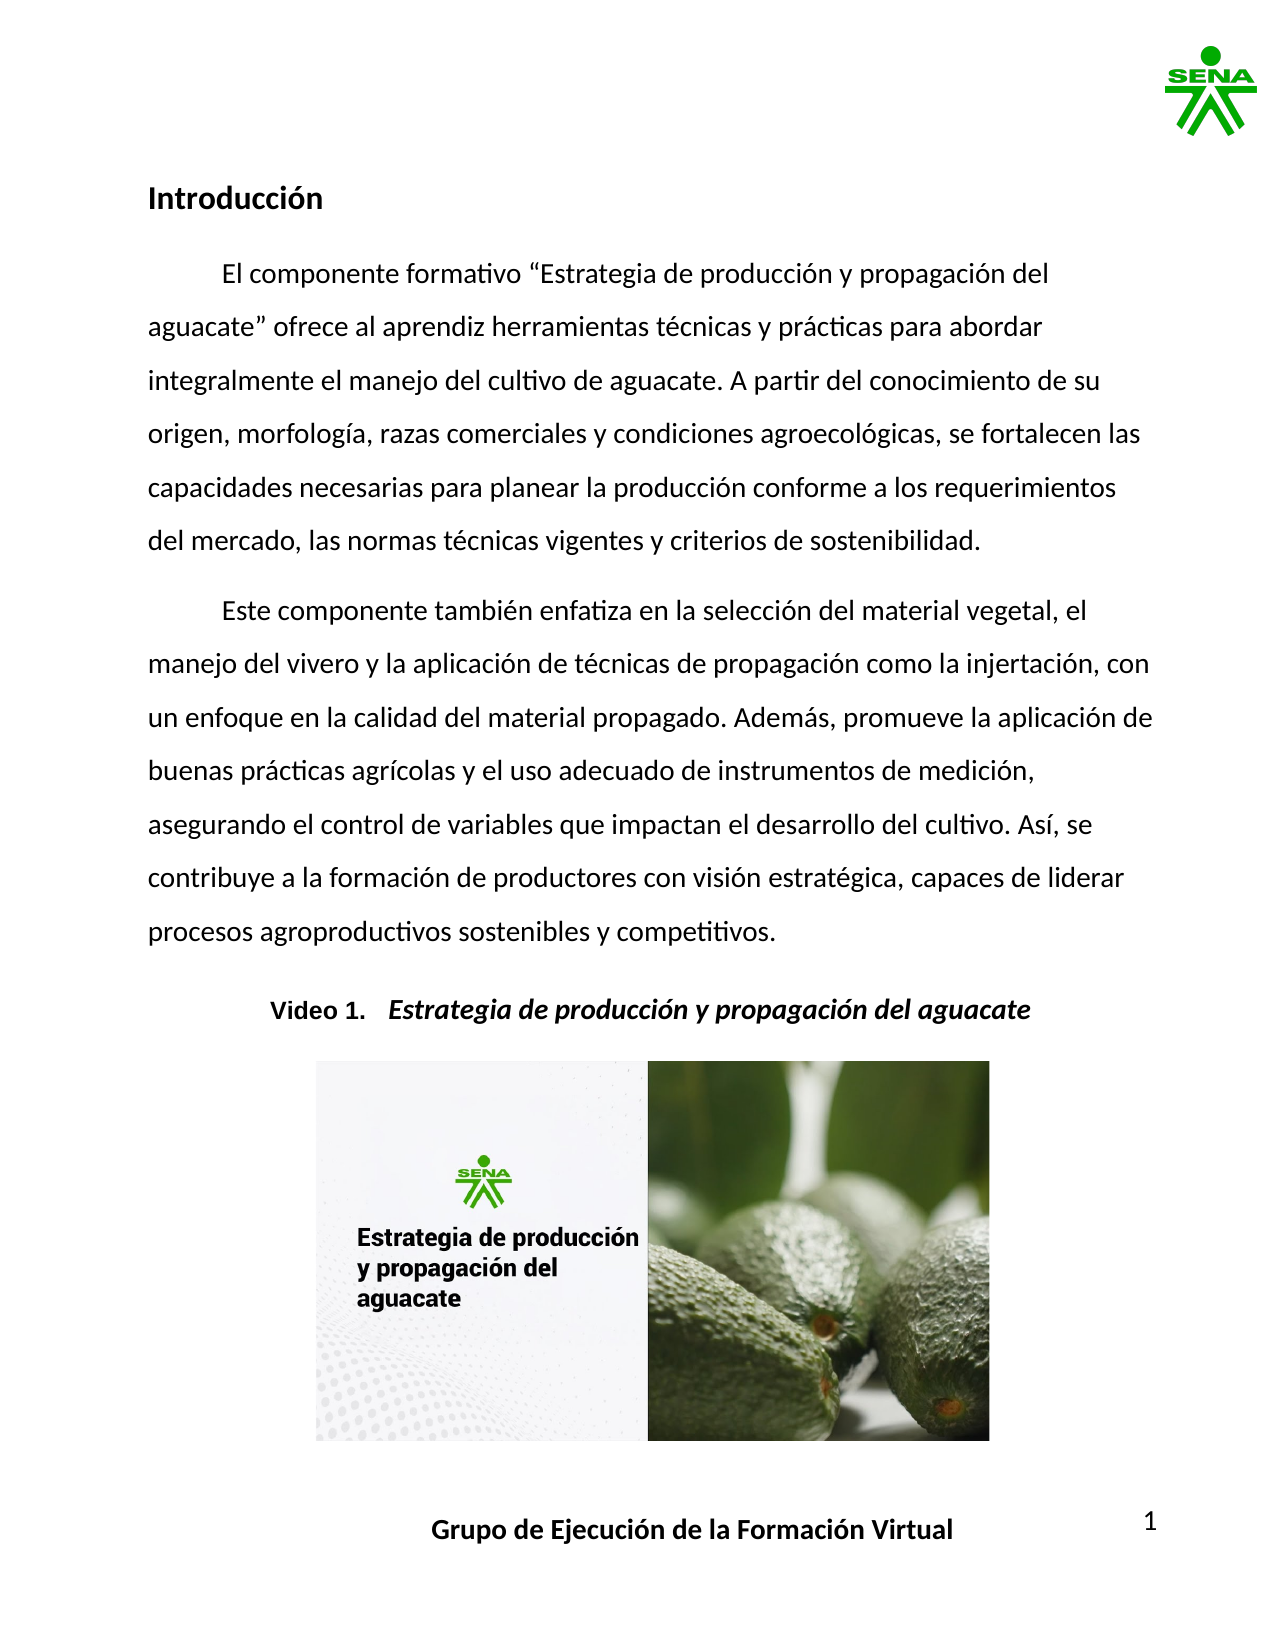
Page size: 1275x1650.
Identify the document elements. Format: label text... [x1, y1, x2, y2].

picture [315, 1061, 990, 1441]
text Este componente también enfatiza en la selección del material vegetal, el manejo del vivero y la aplicación de técnicas de propagación como la injertación, con un enfoque en la calidad del material propagado. Además, promueve la aplicación de buenas prácticas agrícolas y el uso adecuado de instrumentos de medición, asegurando el control de variables que impactan el desarrollo del cultivo. Así, se contribuye a la formación de productores con visión estratégica, capaces de liderar procesos agroproductivos sostenibles y competitivos. [148, 592, 1157, 948]
text Estrategia de producción y propagación del aguacate [148, 991, 1157, 1027]
text El componente formativo “Estrategia de producción y propagación del aguacate” ofrece al aprendiz herramientas técnicas y prácticas para abordar integralmente el manejo del cultivo de aguacate. A partir del conocimiento de su origen, morfología, razas comerciales y condiciones agroecológicas, se fortalecen las capacidades necesarias para planear la producción conforme a los requerimientos del mercado, las normas técnicas vigentes y criterios de sostenibilidad. [148, 255, 1157, 558]
picture [1165, 46, 1257, 136]
text Introducción [148, 177, 1157, 218]
